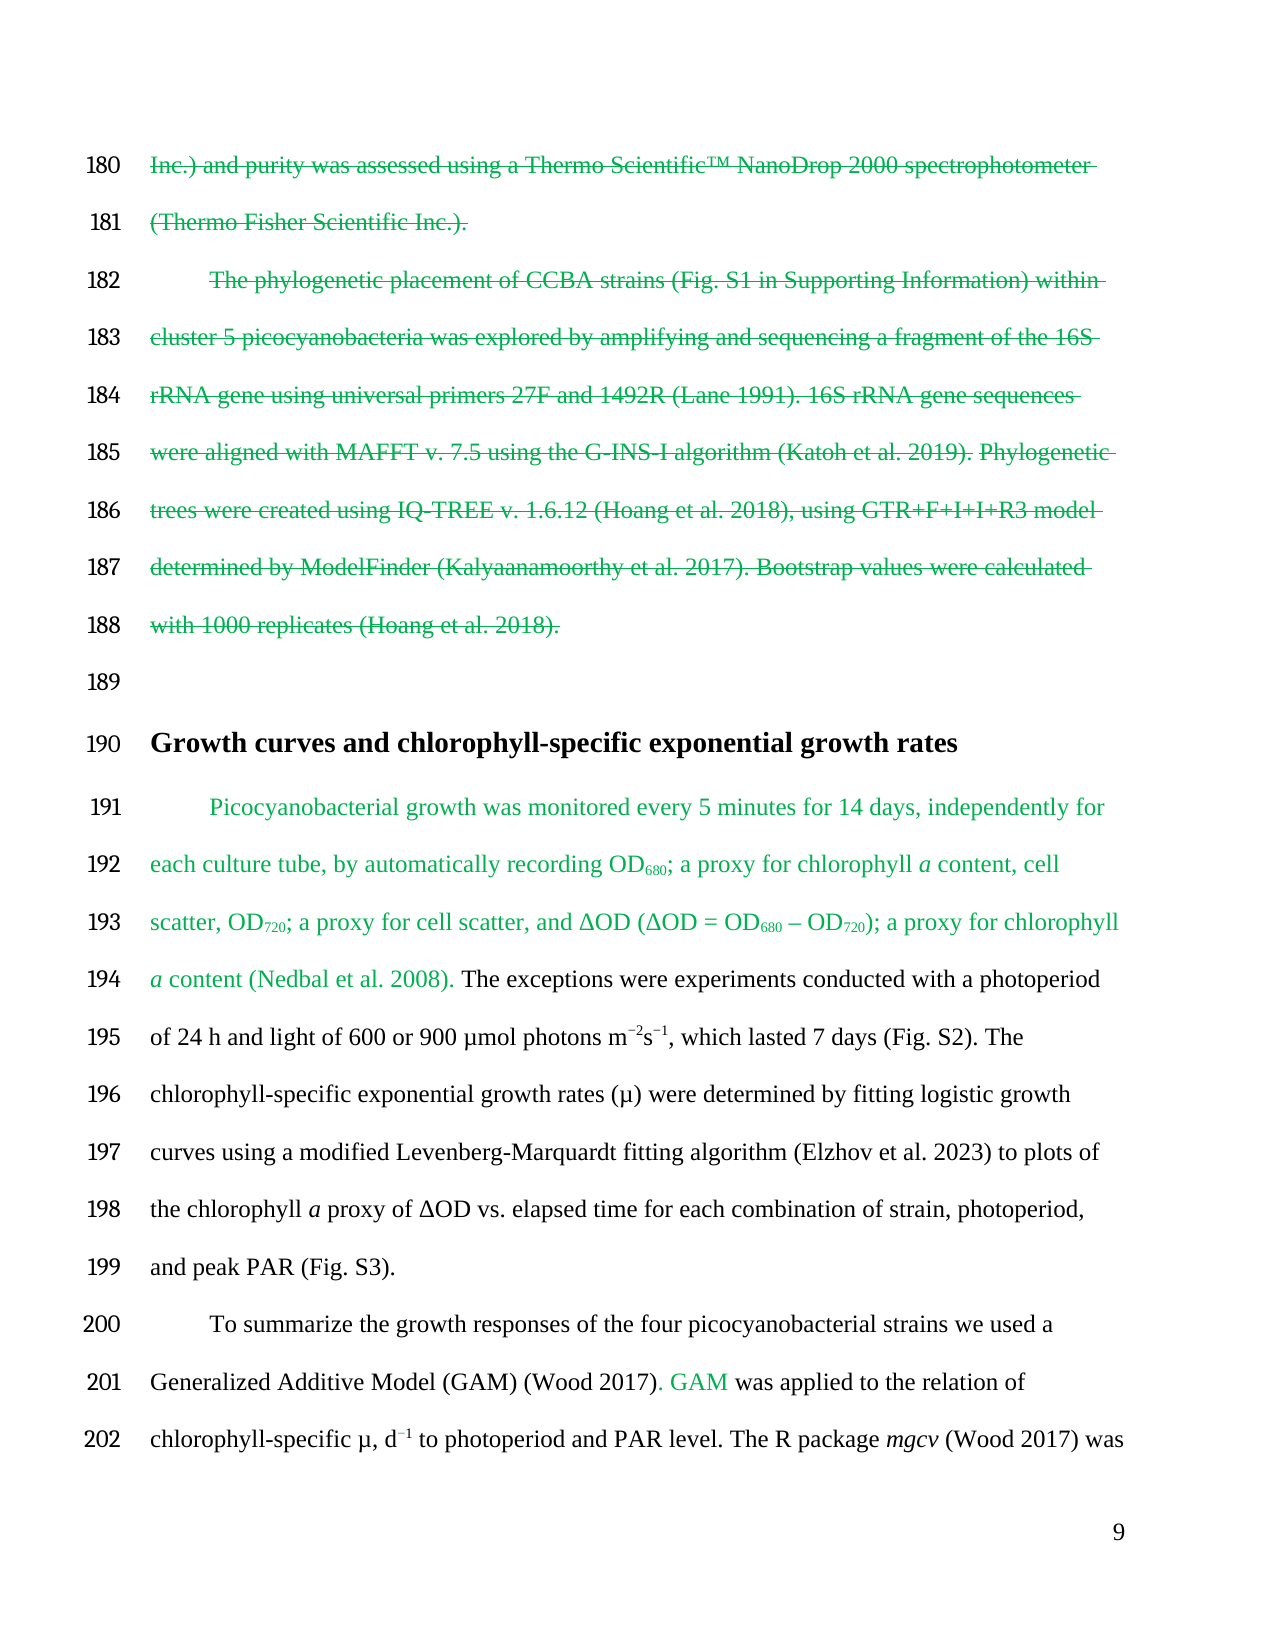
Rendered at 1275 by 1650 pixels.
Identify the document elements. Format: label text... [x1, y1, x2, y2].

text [150, 1309, 1125, 1453]
text The phylogenetic placement of CCBA strains (Fig. S1 in Supporting Information) within cluster 5 picocyanobacteria was explored by amplifying and sequencing a fragment of the 16S rRNA gene using universal primers 27F and 1492R (Lane 1991). 16S rRNA gene sequences were aligned with MAFFT v. 7.5 using the G-INS-I algorithm (Katoh et al. 2019). Phylogenetic trees were created using IQ-TREE v. 1.6.12 (Hoang et al. 2018), using GTR+F+I+I+R3 model determined by ModelFinder (Kalyaanamoorthy et al. 2017). Bootstrap values were calculated with 1000 replicates (Hoang et al. 2018). [150, 265, 1125, 639]
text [150, 150, 1125, 236]
subtitle Growth curves and chlorophyll-specific exponential growth rates [150, 725, 1125, 758]
text Picocyanobacterial growth was monitored every 5 minutes for 14 days, independently for each culture tube, by automatically recording OD680; a proxy for chlorophyll a content, cell scatter, OD720; a proxy for cell scatter, and ΔOD (ΔOD = OD680 – OD720); a proxy for chlorophyll a content (Nedbal et al. 2008). The exceptions were experiments conducted with a photoperiod of 24 h and light of 600 or 900 µmol photons m−2s−1, which lasted 7 days (Fig. S2). The chlorophyll-specific exponential growth rates (µ) were determined by fitting logistic growth curves using a modified Levenberg-Marquardt fitting algorithm (Elzhov et al. 2023) to plots of the chlorophyll a proxy of ΔOD vs. elapsed time for each combination of strain, photoperiod, and peak PAR (Fig. S3). [150, 792, 1125, 1281]
